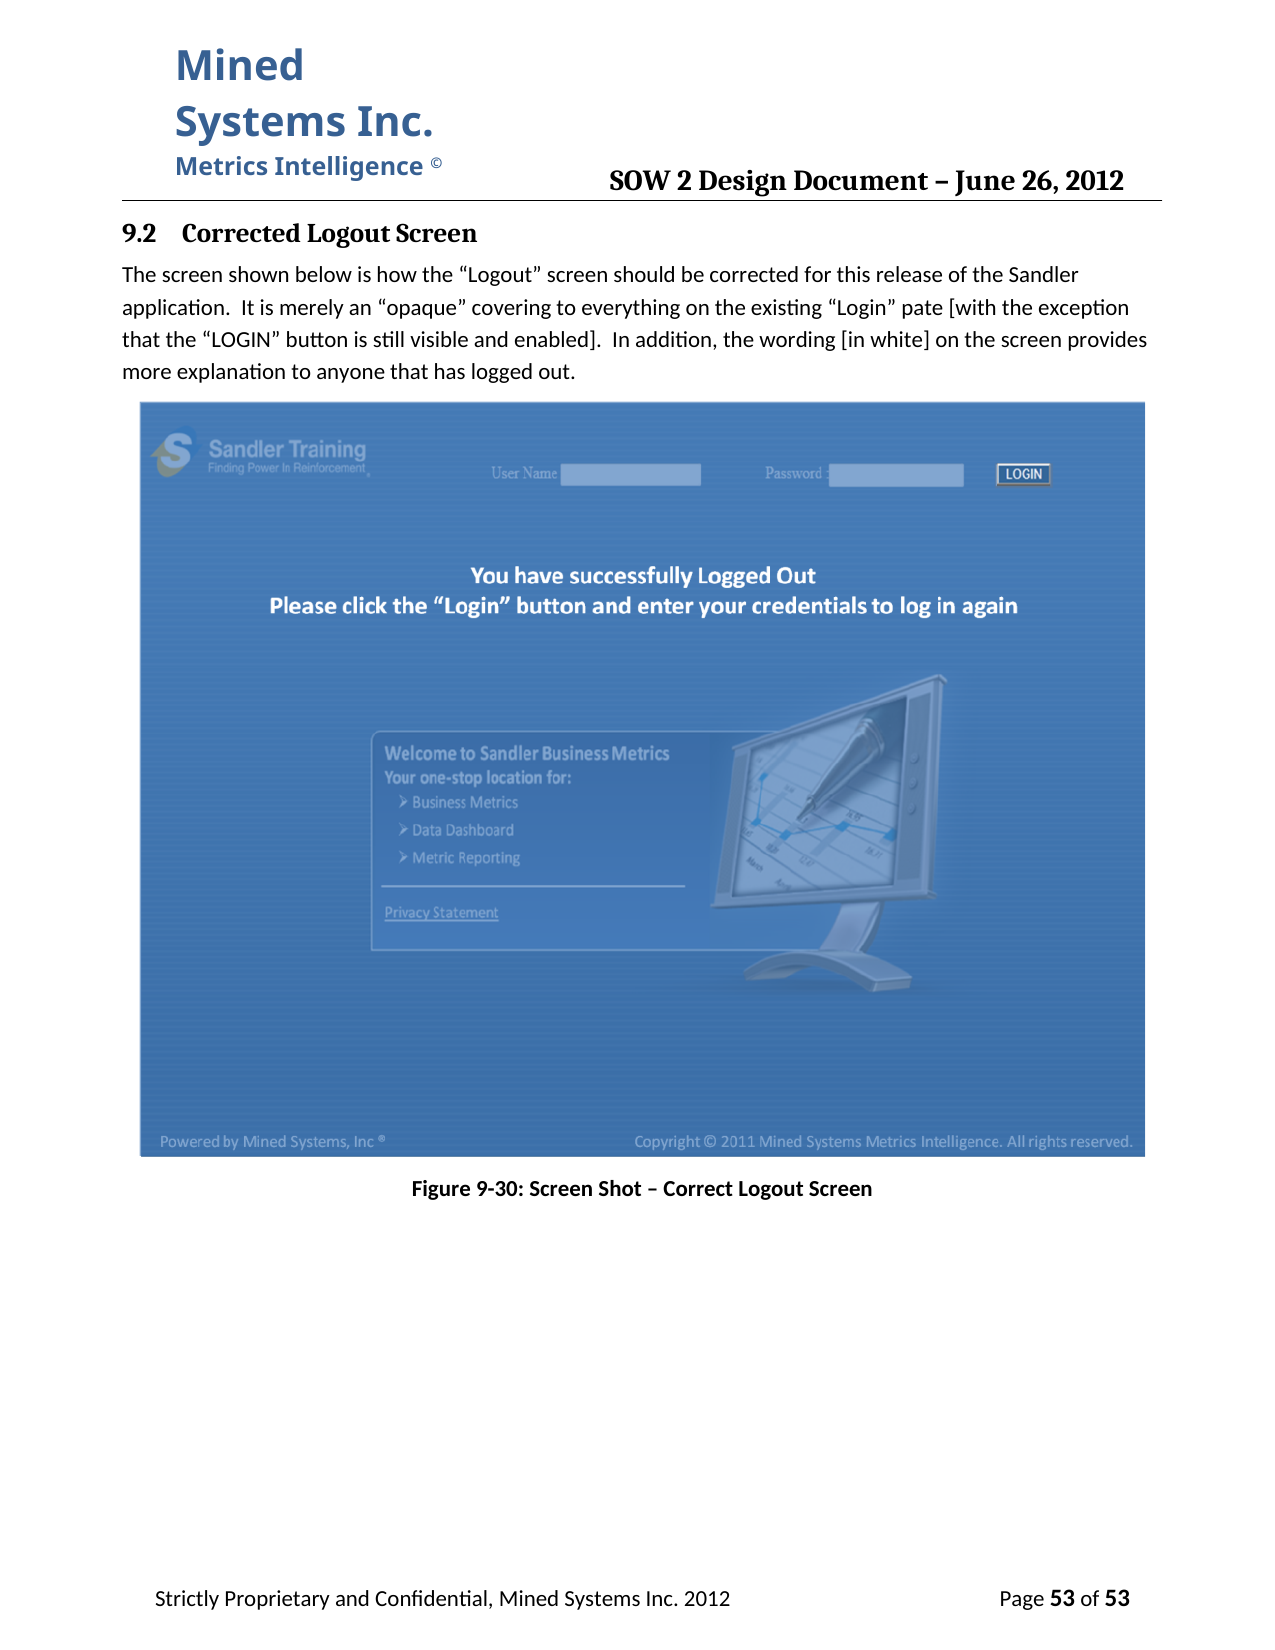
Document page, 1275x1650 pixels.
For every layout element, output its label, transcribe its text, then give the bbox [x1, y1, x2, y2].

text The screen shown below is how the “Logout” screen should be corrected for this release of the Sandler application. It is merely an “opaque” covering to everything on the existing “Login” pate [with the exception that the “LOGIN” button is still visible and enabled]. In addition, the wording [in white] on the screen provides more explanation to anyone that has logged out. [122, 260, 1162, 385]
picture [139, 401, 1146, 1157]
subtitle Corrected Logout Screen [122, 218, 1162, 249]
